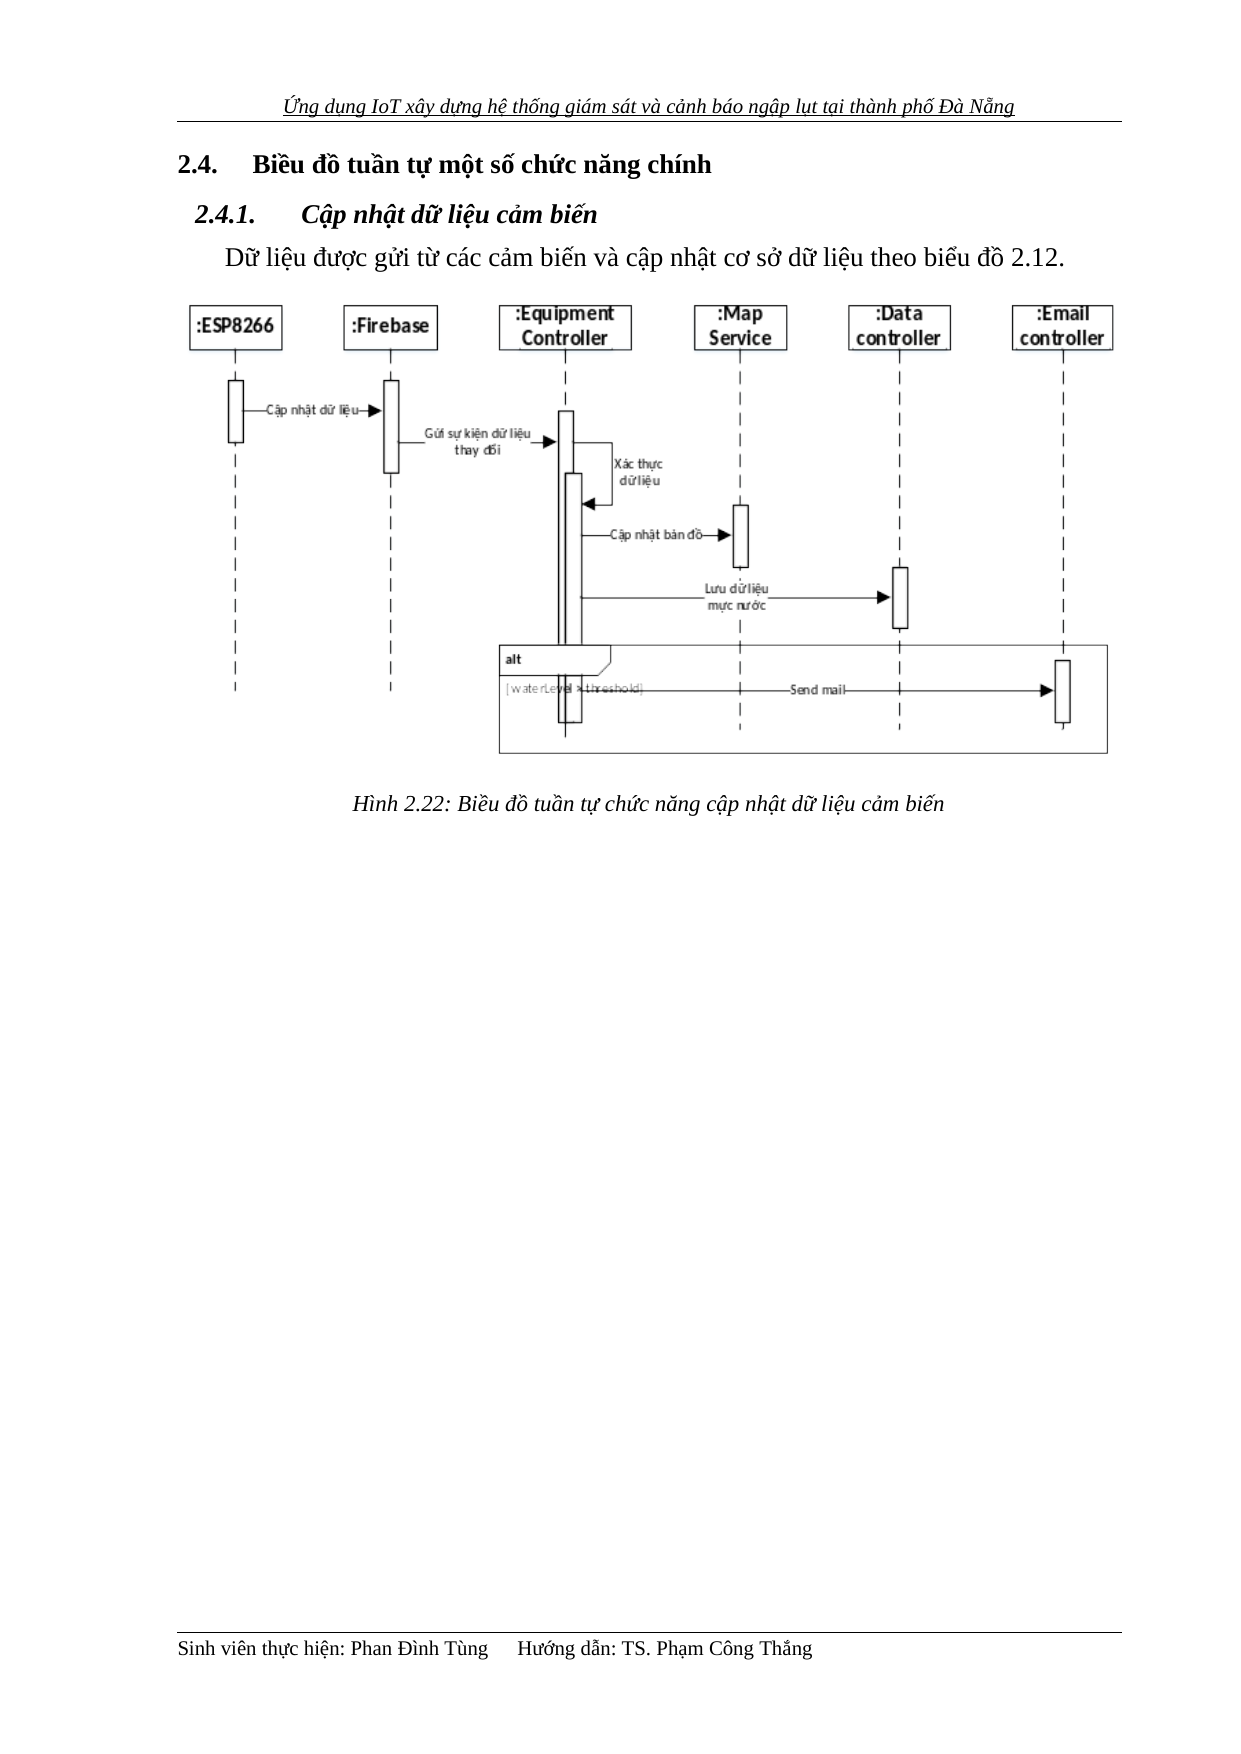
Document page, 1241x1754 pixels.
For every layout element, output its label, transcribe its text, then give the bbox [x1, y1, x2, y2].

text Dữ liệu được gửi từ các cảm biến và cập nhật cơ sở dữ liệu theo biểu đồ 2.12. [177, 242, 1122, 273]
subtitle 2.4. Biều đồ tuần tự một số chức năng chính [177, 148, 1122, 179]
subtitle 2.4.1. Cập nhật dữ liệu cảm biến [195, 198, 1122, 229]
